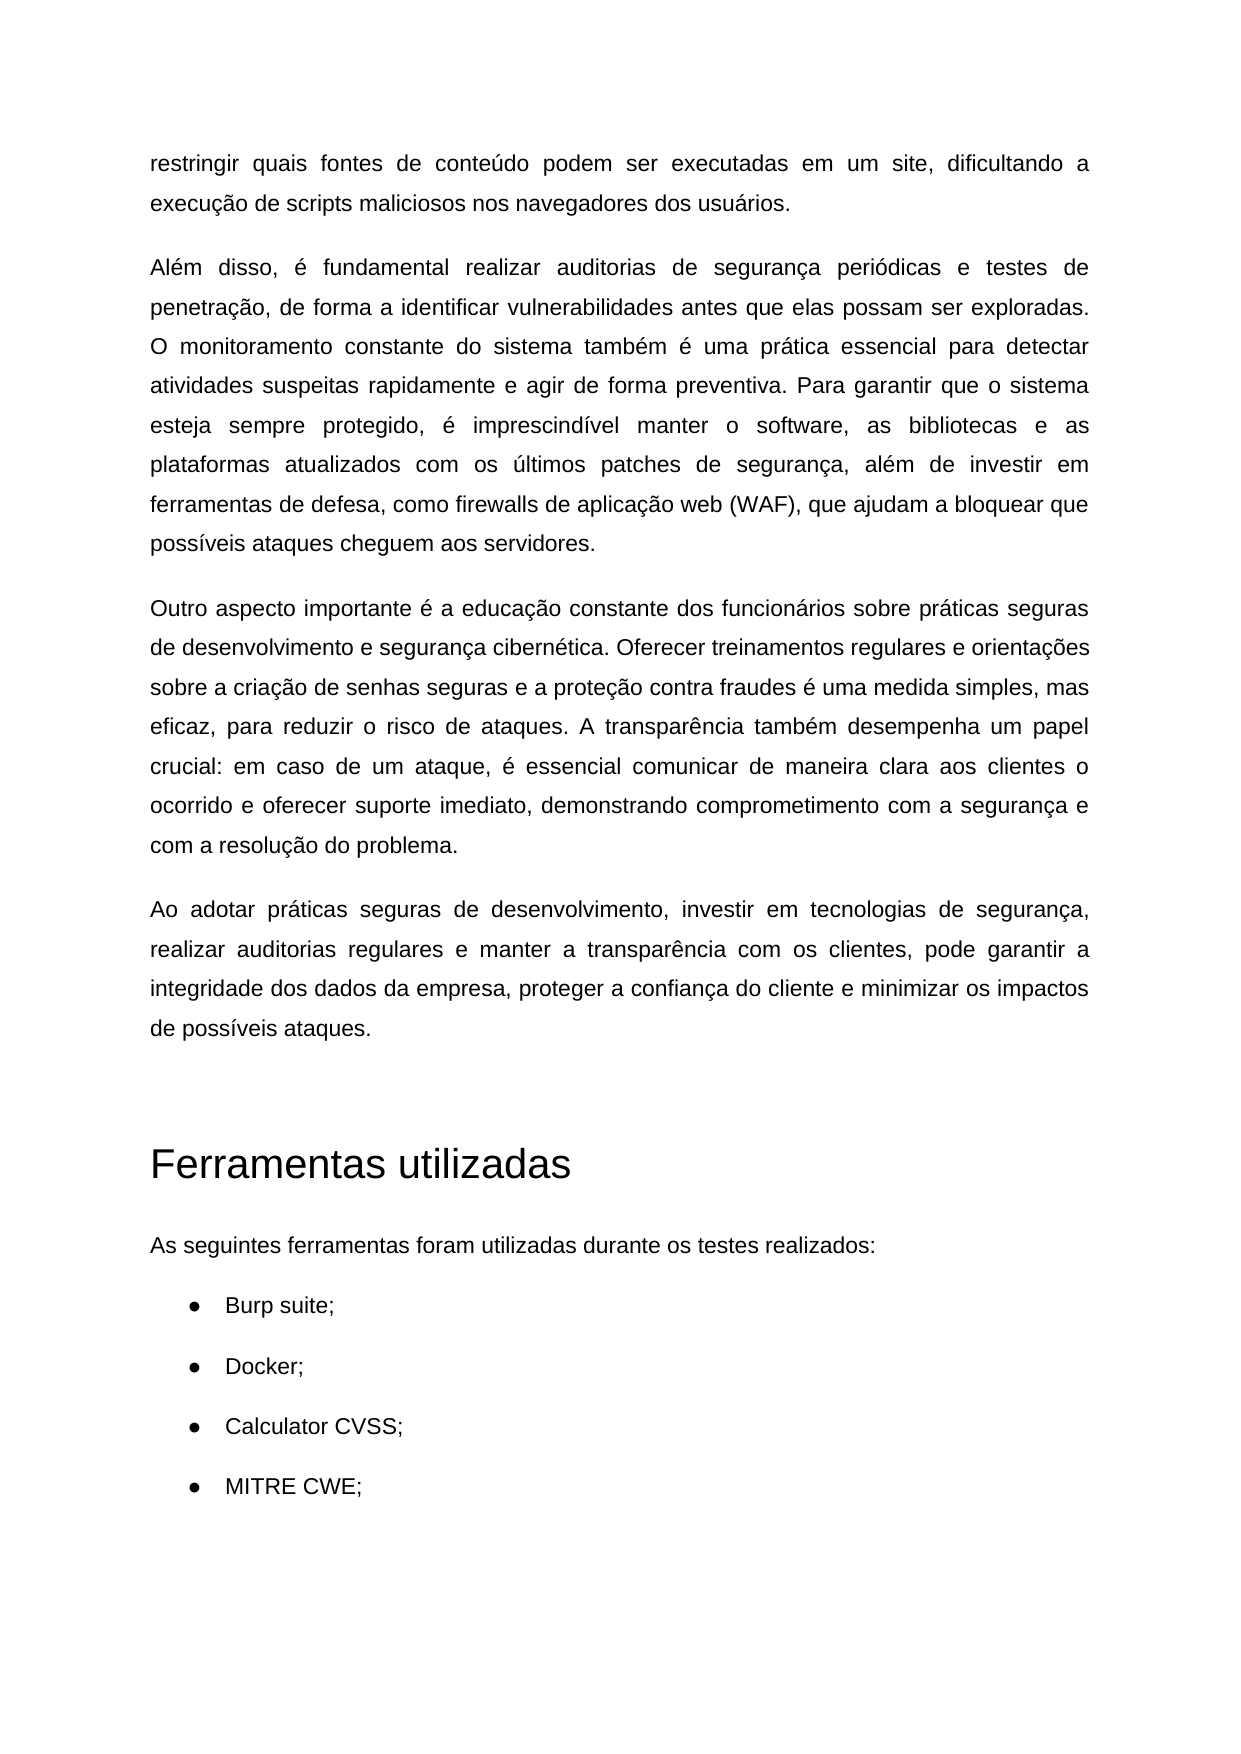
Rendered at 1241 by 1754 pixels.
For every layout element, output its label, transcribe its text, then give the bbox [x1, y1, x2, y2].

list Burp suite; [187, 1292, 1090, 1319]
list Docker; [187, 1353, 1090, 1379]
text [150, 150, 1090, 216]
text As seguintes ferramentas foram utilizadas durante os testes realizados: [150, 1232, 1090, 1258]
text Além disso, é fundamental realizar auditorias de segurança periódicas e testes de penetração, de forma a identificar vulnerabilidades antes que elas possam ser exploradas. O monitoramento constante do sistema também é uma prática essencial para detectar atividades suspeitas rapidamente e agir de forma preventiva. Para garantir que o sistema esteja sempre protegido, é imprescindível manter o software, as bibliotecas e as plataformas atualizados com os últimos patches de segurança, além de investir em ferramentas de defesa, como firewalls de aplicação web (WAF), que ajudam a bloquear que possíveis ataques cheguem aos servidores. [150, 254, 1090, 557]
text Outro aspecto importante é a educação constante dos funcionários sobre práticas seguras de desenvolvimento e segurança cibernética. Oferecer treinamentos regulares e orientações sobre a criação de senhas seguras e a proteção contra fraudes é uma medida simples, mas eficaz, para reduzir o risco de ataques. A transparência também desempenha um papel crucial: em caso de um ataque, é essencial comunicar de maneira clara aos clientes o ocorrido e oferecer suporte imediato, demonstrando comprometimento com a segurança e com a resolução do problema. [150, 595, 1090, 858]
list MITRE CWE; [187, 1473, 1090, 1500]
list Calculator CVSS; [187, 1413, 1090, 1439]
subtitle Ferramentas utilizadas [150, 1139, 1090, 1187]
text Ao adotar práticas seguras de desenvolvimento, investir em tecnologias de segurança, realizar auditorias regulares e manter a transparência com os clientes, pode garantir a integridade dos dados da empresa, proteger a confiança do cliente e minimizar os impactos de possíveis ataques. [150, 896, 1090, 1041]
